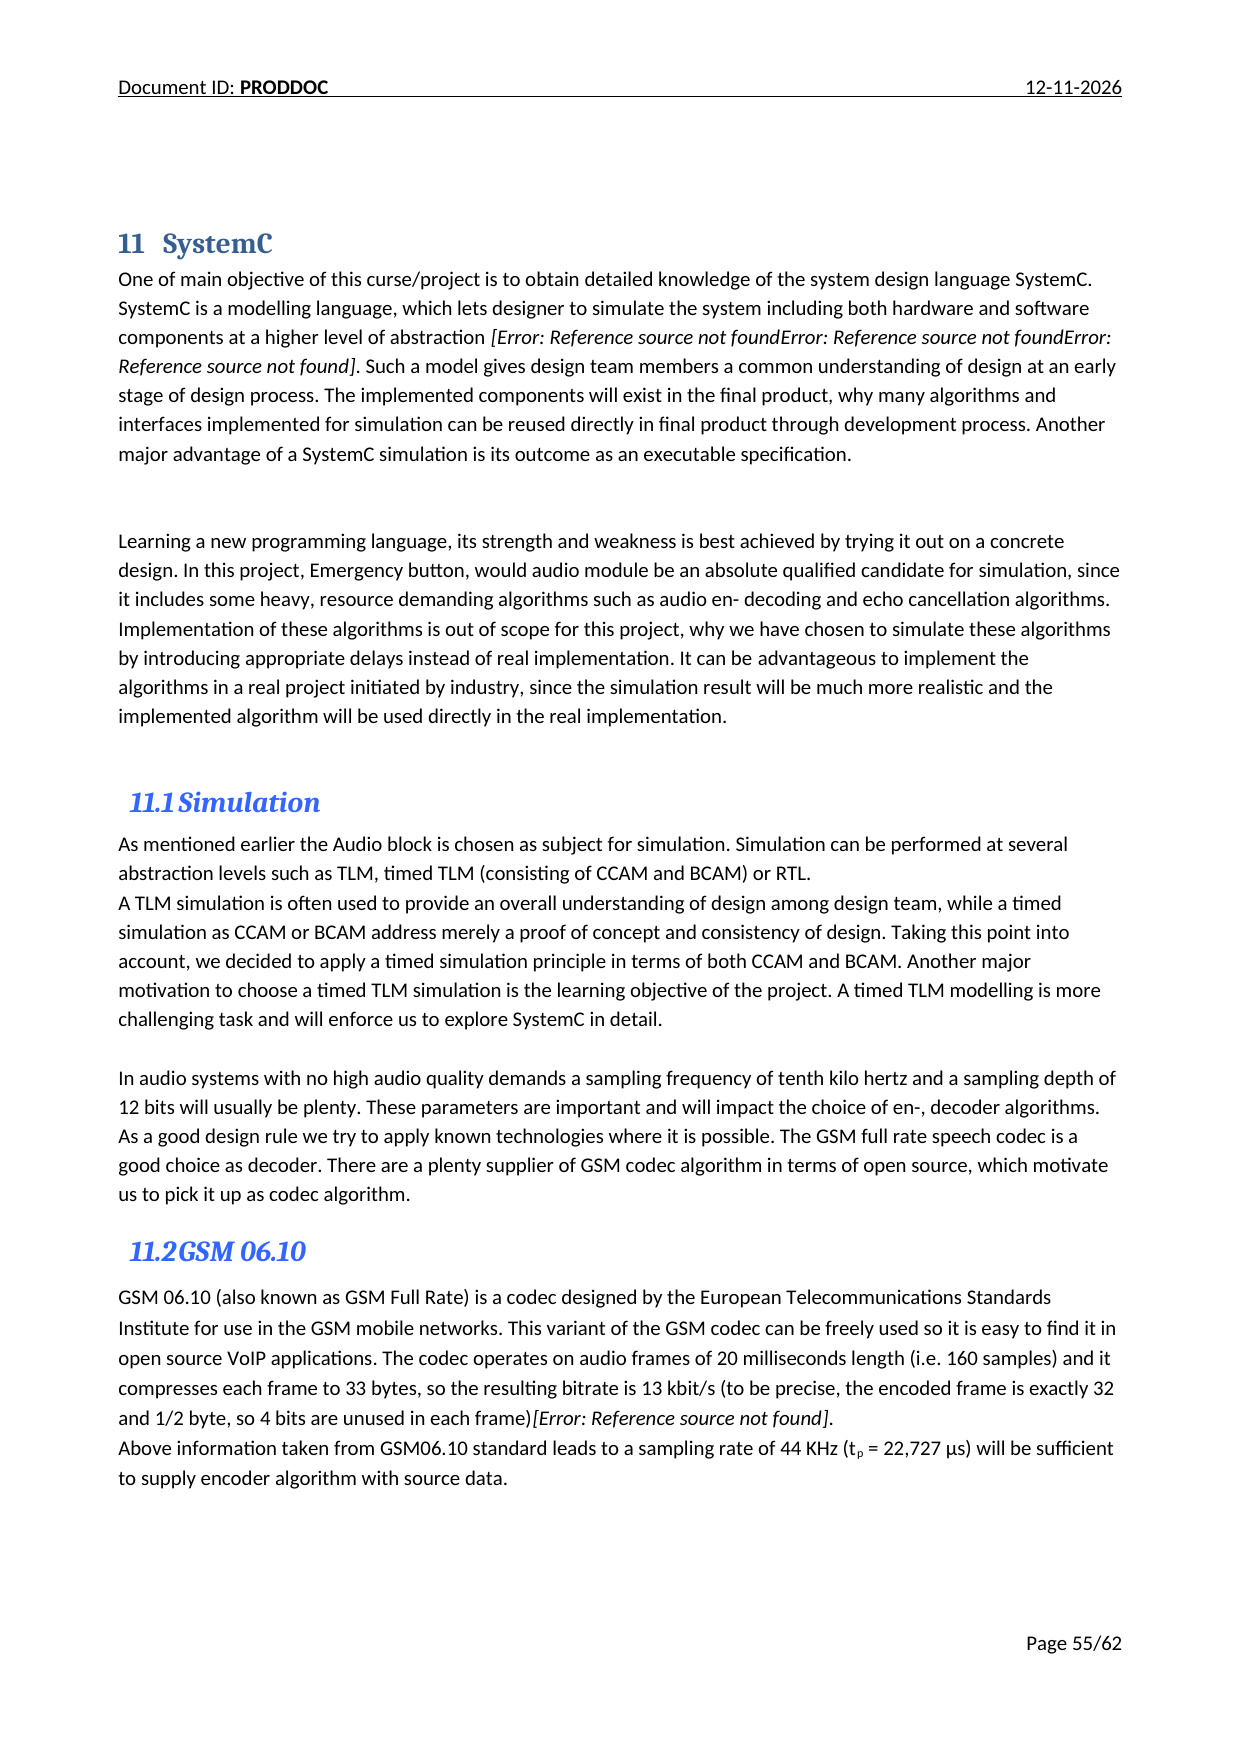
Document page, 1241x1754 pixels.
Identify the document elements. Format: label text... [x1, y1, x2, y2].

text In audio systems with no high audio quality demands a sampling frequency of tenth kilo hertz and a sampling depth of 12 bits will usually be plenty. These parameters are important and will impact the choice of en-, decoder algorithms. As a good design rule we try to apply known technologies where it is possible. The GSM full rate speech codec is a good choice as decoder. There are a plenty supplier of GSM codec algorithm in terms of open source, which motivate us to pick it up as codec algorithm. [118, 1065, 1122, 1207]
text Above information taken from GSM06.10 standard leads to a sampling rate of 44 KHz (tp = 22,727 µs) will be sufficient to supply encoder algorithm with source data. [118, 1436, 1122, 1490]
subtitle SystemC [118, 227, 1122, 261]
text As mentioned earlier the Audio block is chosen as subject for simulation. Simulation can be performed at several abstraction levels such as TLM, timed TLM (consisting of CCAM and BCAM) or RTL. [118, 831, 1122, 886]
text A TLM simulation is often used to provide an overall understanding of design among design team, while a timed simulation as CCAM or BCAM address merely a proof of concept and consistency of design. Taking this point into account, we decided to apply a timed simulation principle in terms of both CCAM and BCAM. Another major motivation to choose a timed TLM simulation is the learning objective of the project. A timed TLM modelling is more challenging task and will enforce us to explore SystemC in detail. [118, 890, 1122, 1032]
text Learning a new programming language, its strength and weakness is best achieved by trying it out on a concrete design. In this project, Emergency button, would audio module be an absolute qualified candidate for simulation, since it includes some heavy, resource demanding algorithms such as audio en- decoding and echo cancellation algorithms. Implementation of these algorithms is out of scope for this project, why we have chosen to simulate these algorithms by introducing appropriate delays instead of real implementation. It can be advantageous to implement the algorithms in a real project initiated by industry, since the simulation result will be much more realistic and the implemented algorithm will be used directly in the real implementation. [118, 528, 1122, 729]
subtitle Simulation [130, 787, 1122, 820]
subtitle GSM 06.10 [130, 1236, 1122, 1269]
